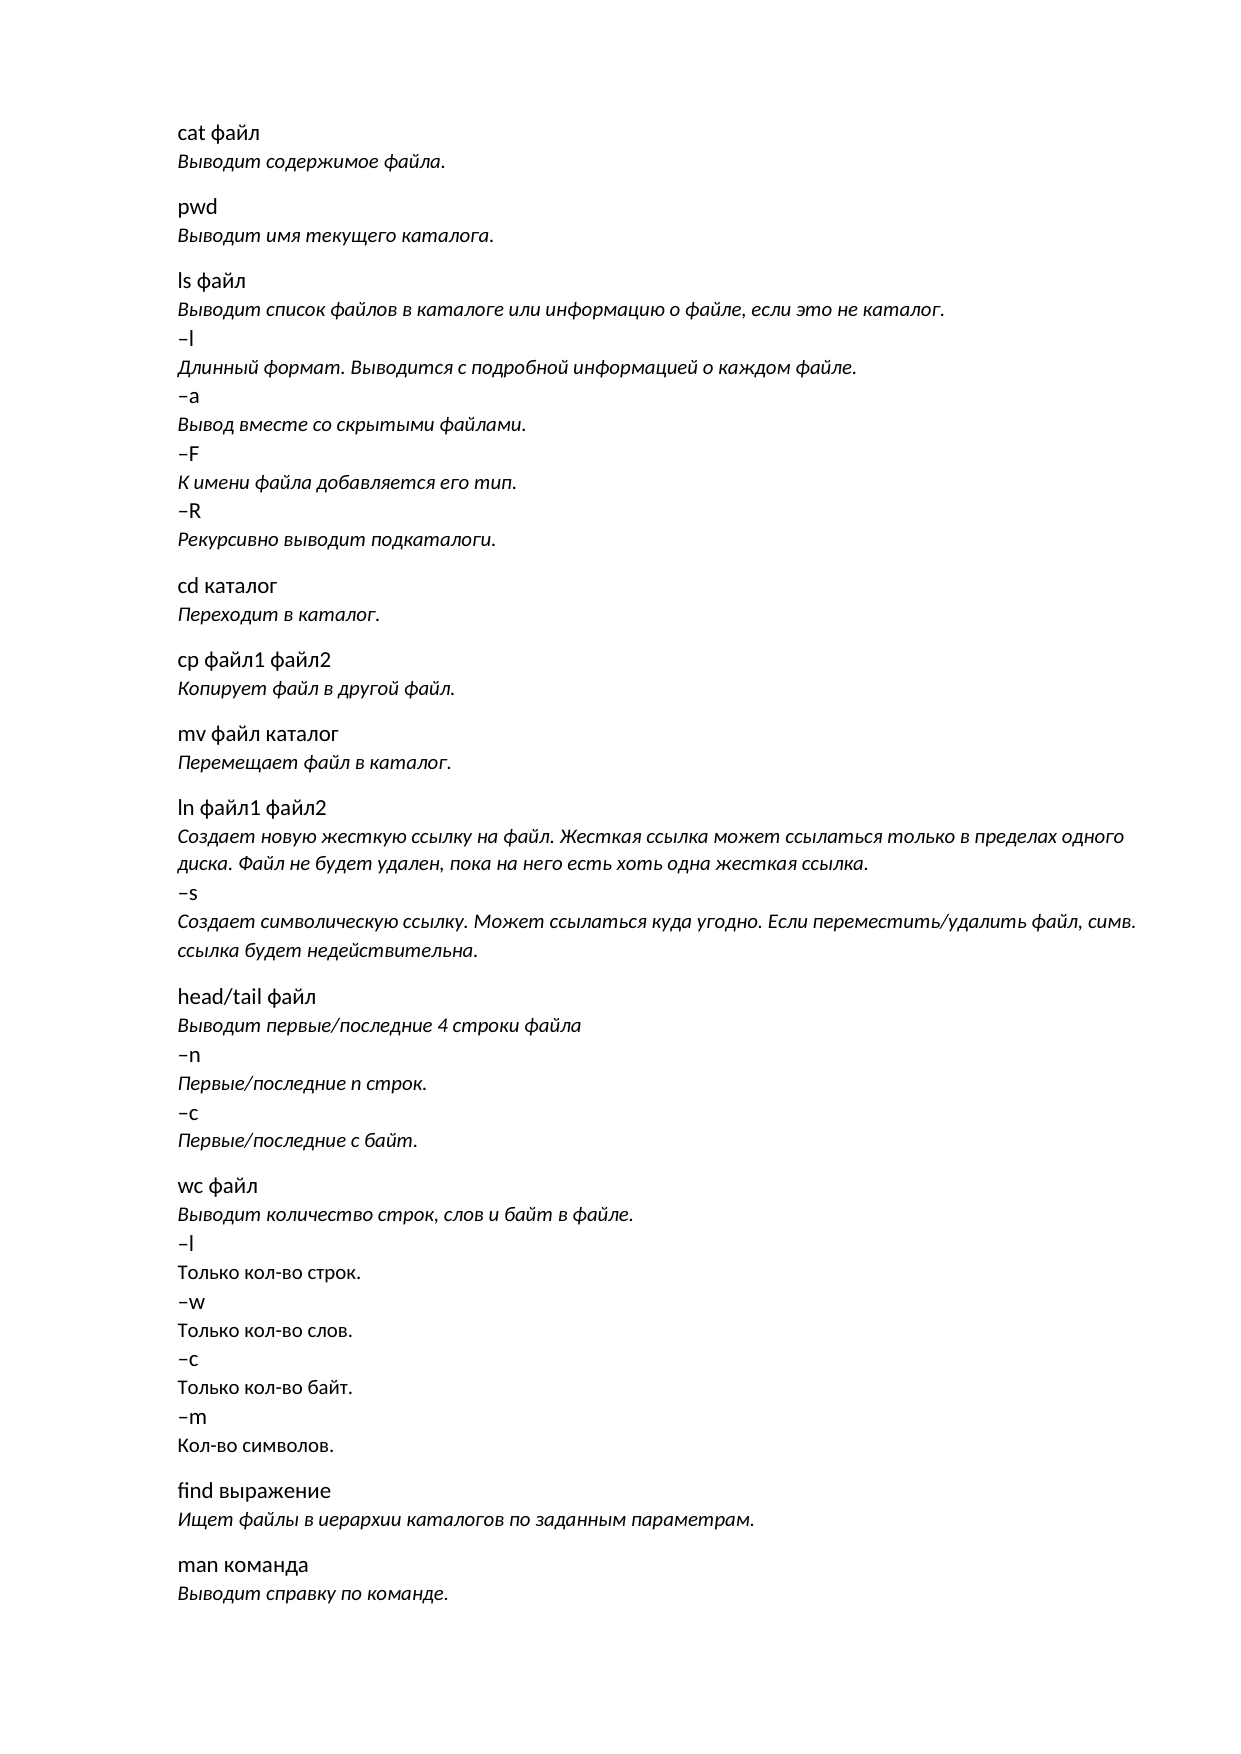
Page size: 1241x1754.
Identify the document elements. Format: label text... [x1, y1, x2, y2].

text cd каталог Переходит в каталог. [177, 571, 1152, 626]
text cp файл1 файл2 Копирует файл в другой файл. [177, 645, 1152, 700]
text ln файл1 файл2 Создает новую жесткую ссылку на файл. Жесткая ссылка может ссылаться только в пределах одного диска. Файл не будет удален, пока на него есть хоть одна жесткая ссылка. –s Создает символическую ссылку. Может ссылаться куда угодно. Если переместить/удалить файл, симв. ссылка будет недействительна. [177, 793, 1152, 963]
text ls файл Выводит список файлов в каталоге или информацию о файле, если это не каталог. –l Длинный формат. Выводится с подробной информацией о каждом файле. –a Вывод вместе со скрытыми файлами. –F К имени файла добавляется его тип. –R Рекурсивно выводит подкаталоги. [177, 266, 1152, 552]
text mv файл каталог Перемещает файл в каталог. [177, 719, 1152, 774]
text cat файл Выводит содержимое файла. [177, 118, 1152, 173]
text pwd Выводит имя текущего каталога. [177, 192, 1152, 248]
text man команда Выводит справку по команде. [177, 1550, 1152, 1606]
text find выражение Ищет файлы в иерархии каталогов по заданным параметрам. [177, 1476, 1152, 1532]
text wc файл Выводит количество строк, слов и байт в файле. –l Только кол-во строк. –w Только кол-во слов. –c Только кол-во байт. –m Кол-во символов. [177, 1172, 1152, 1457]
text head/tail файл Выводит первые/последние 4 строки файла –n Первые/последние n строк. –c Первые/последние с байт. [177, 982, 1152, 1153]
